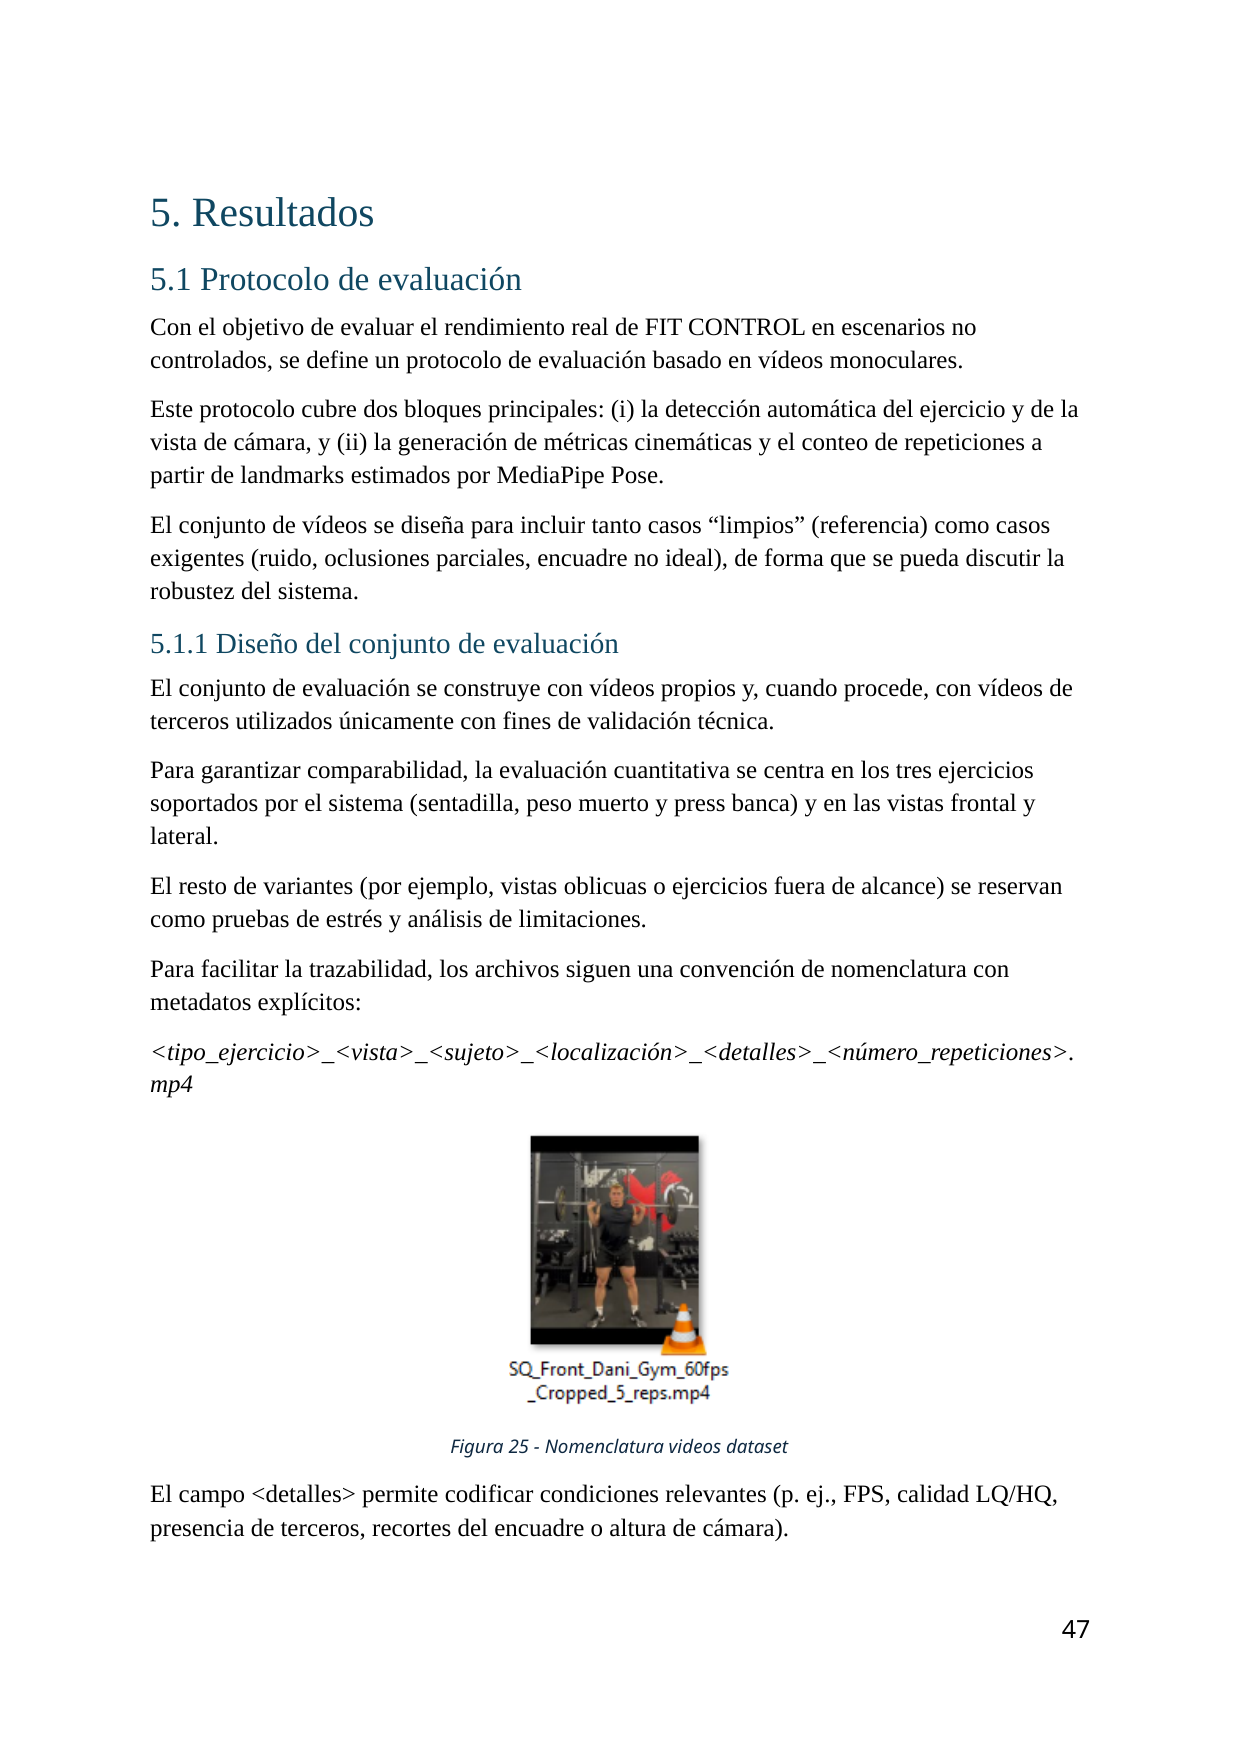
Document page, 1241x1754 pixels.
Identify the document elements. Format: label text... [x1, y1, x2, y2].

text El conjunto de vídeos se diseña para incluir tanto casos “limpios” (referencia) como casos exigentes (ruido, oclusiones parciales, encuadre no ideal), de forma que se pueda discutir la robustez del sistema. [150, 510, 1090, 605]
subtitle 5.1.1 Diseño del conjunto de evaluación [150, 626, 1090, 659]
subtitle 5. Resultados [150, 187, 1090, 235]
text El campo <detalles> permite codificar condiciones relevantes (p. ej., FPS, calidad LQ/HQ, presencia de terceros, recortes del encuadre o altura de cámara). [150, 1479, 1090, 1541]
text El conjunto de evaluación se construye con vídeos propios y, cuando procede, con vídeos de terceros utilizados únicamente con fines de validación técnica. [150, 673, 1090, 734]
text Con el objetivo de evaluar el rendimiento real de FIT CONTROL en escenarios no controlados, se define un protocolo de evaluación basado en vídeos monoculares. [150, 312, 1090, 373]
text El resto de variantes (por ejemplo, vistas oblicuas o ejercicios fuera de alcance) se reservan como pruebas de estrés y análisis de limitaciones. [150, 871, 1090, 933]
text Para facilitar la trazabilidad, los archivos siguen una convención de nomenclatura con metadatos explícitos: [150, 954, 1090, 1016]
subtitle 5.1 Protocolo de evaluación [150, 259, 1090, 298]
text Para garantizar comparabilidad, la evaluación cuantitativa se centra en los tres ejercicios soportados por el sistema (sentadilla, peso muerto y press banca) y en las vistas frontal y lateral. [150, 755, 1090, 850]
text Figura - Nomenclatura videos dataset [150, 1433, 1090, 1459]
text Este protocolo cubre dos bloques principales: (i) la detección automática del ejercicio y de la vista de cámara, y (ii) la generación de métricas cinemáticas y el conteo de repeticiones a partir de landmarks estimados por MediaPipe Pose. [150, 394, 1090, 489]
text <tipo_ejercicio>_<vista>_<sujeto>_<localización>_<detalles>_<número_repeticiones>.mp4 [150, 1037, 1090, 1098]
picture [509, 1119, 732, 1412]
